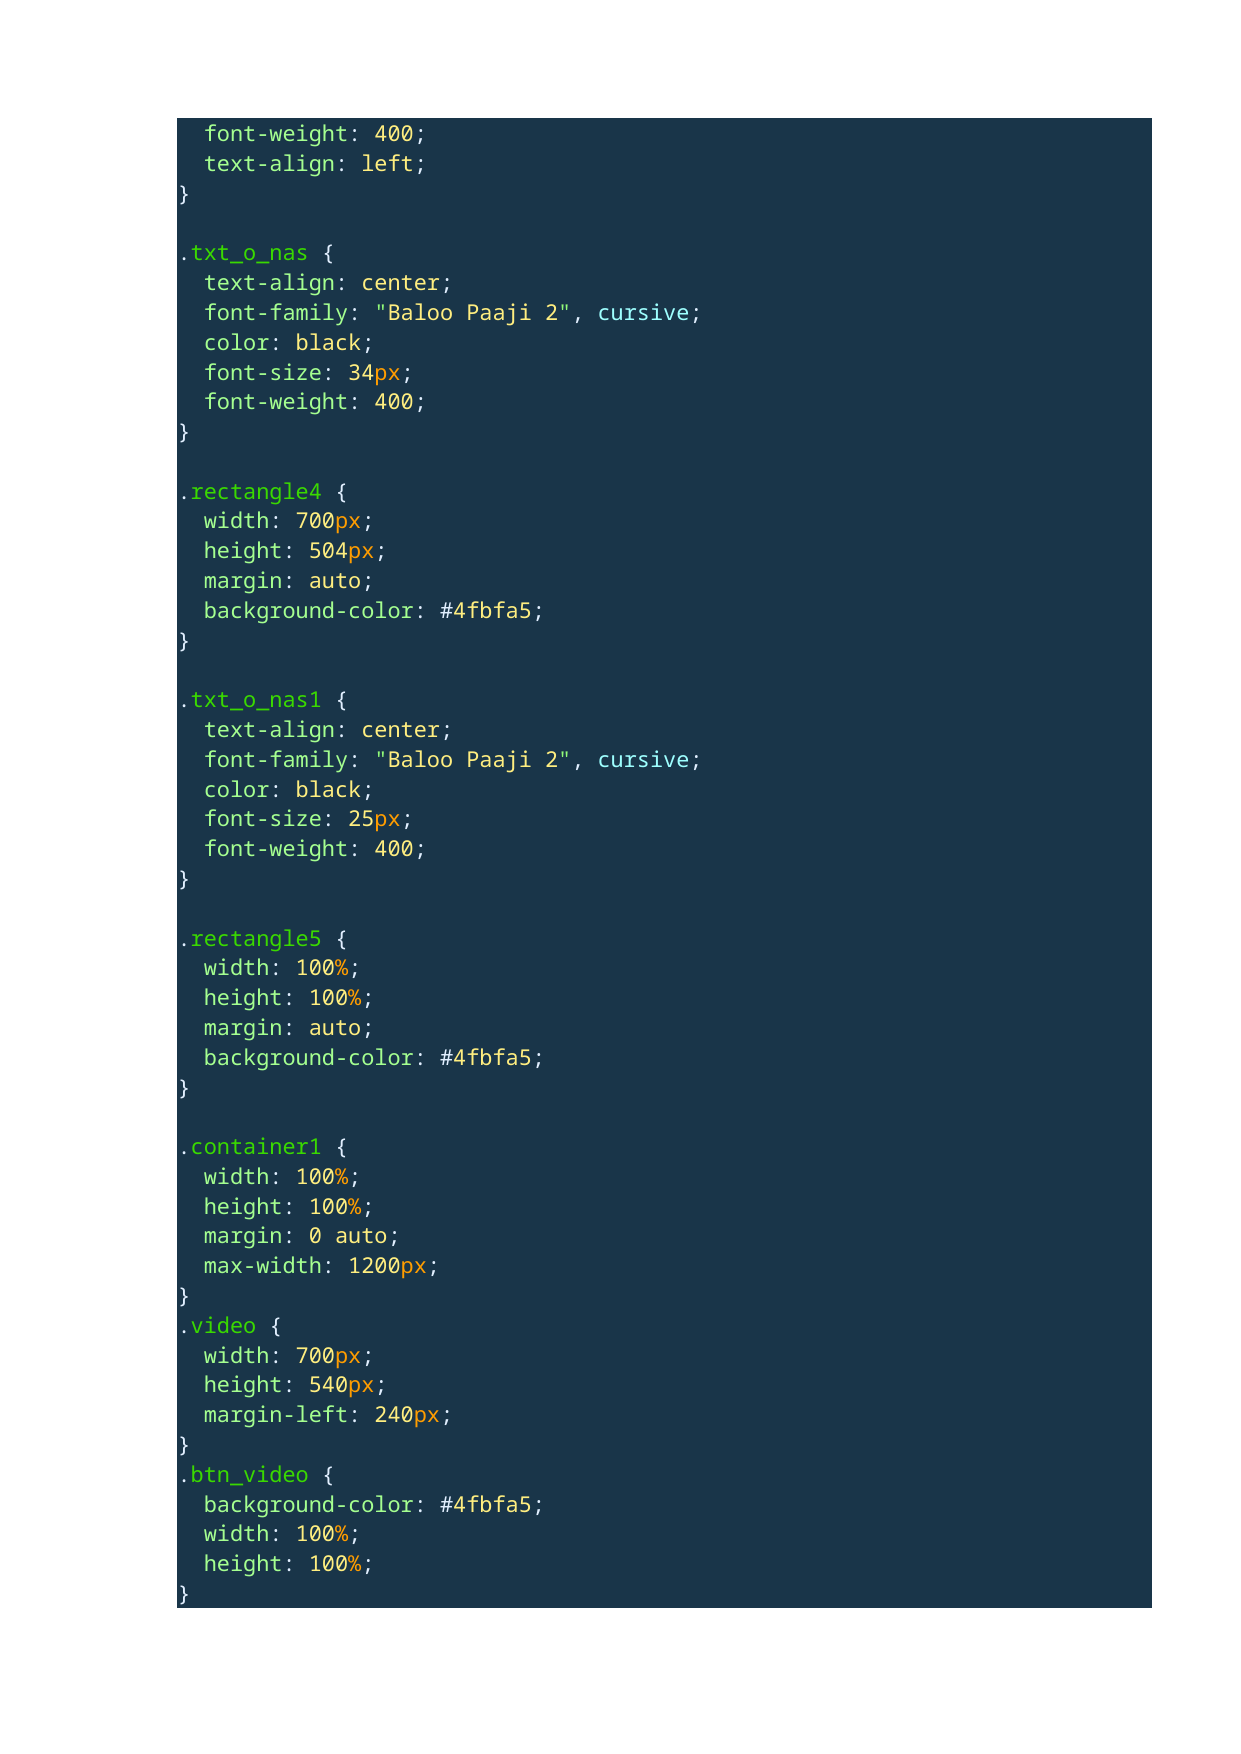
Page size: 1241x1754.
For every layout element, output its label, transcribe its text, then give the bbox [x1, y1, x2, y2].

text } [177, 1429, 1152, 1459]
text font-weight: 400; [177, 118, 1152, 148]
text height: 540px; [177, 1369, 1152, 1399]
text .video { [177, 1310, 1152, 1339]
text height: 100%; [177, 1548, 1152, 1578]
text font-family: "Baloo Paaji 2", cursive; [177, 744, 1152, 773]
text height: 504px; [177, 535, 1152, 565]
text margin: auto; [177, 1012, 1152, 1042]
text text-align: center; [177, 714, 1152, 744]
text } [177, 416, 1152, 446]
text } [177, 624, 1152, 654]
text text-align: left; [177, 148, 1152, 178]
text margin: 0 auto; [177, 1220, 1152, 1250]
text .btn_video { [177, 1459, 1152, 1488]
text width: 100%; [177, 1518, 1152, 1548]
text width: 700px; [177, 505, 1152, 535]
text font-size: 34px; [177, 356, 1152, 386]
text .rectangle4 { [177, 476, 1152, 505]
text } [177, 1071, 1152, 1101]
text height: 100%; [177, 982, 1152, 1012]
text background-color: #4fbfa5; [177, 1488, 1152, 1518]
text .txt_o_nas { [177, 237, 1152, 267]
text .txt_o_nas1 { [177, 684, 1152, 714]
text margin: auto; [177, 565, 1152, 595]
text margin-left: 240px; [177, 1399, 1152, 1429]
text font-family: "Baloo Paaji 2", cursive; [177, 297, 1152, 327]
text .rectangle5 { [177, 922, 1152, 952]
text background-color: #4fbfa5; [177, 1042, 1152, 1071]
text font-weight: 400; [177, 833, 1152, 863]
text width: 100%; [177, 952, 1152, 982]
text } [177, 1578, 1152, 1608]
text } [177, 863, 1152, 893]
text width: 700px; [177, 1339, 1152, 1369]
text background-color: #4fbfa5; [177, 595, 1152, 624]
text color: black; [177, 773, 1152, 803]
text max-width: 1200px; [177, 1250, 1152, 1280]
text color: black; [177, 327, 1152, 356]
text height: 100%; [177, 1191, 1152, 1220]
text text-align: center; [177, 267, 1152, 297]
text } [177, 178, 1152, 207]
text .container1 { [177, 1131, 1152, 1161]
text font-size: 25px; [177, 803, 1152, 833]
text font-weight: 400; [177, 386, 1152, 416]
text width: 100%; [177, 1161, 1152, 1191]
text } [177, 1280, 1152, 1310]
